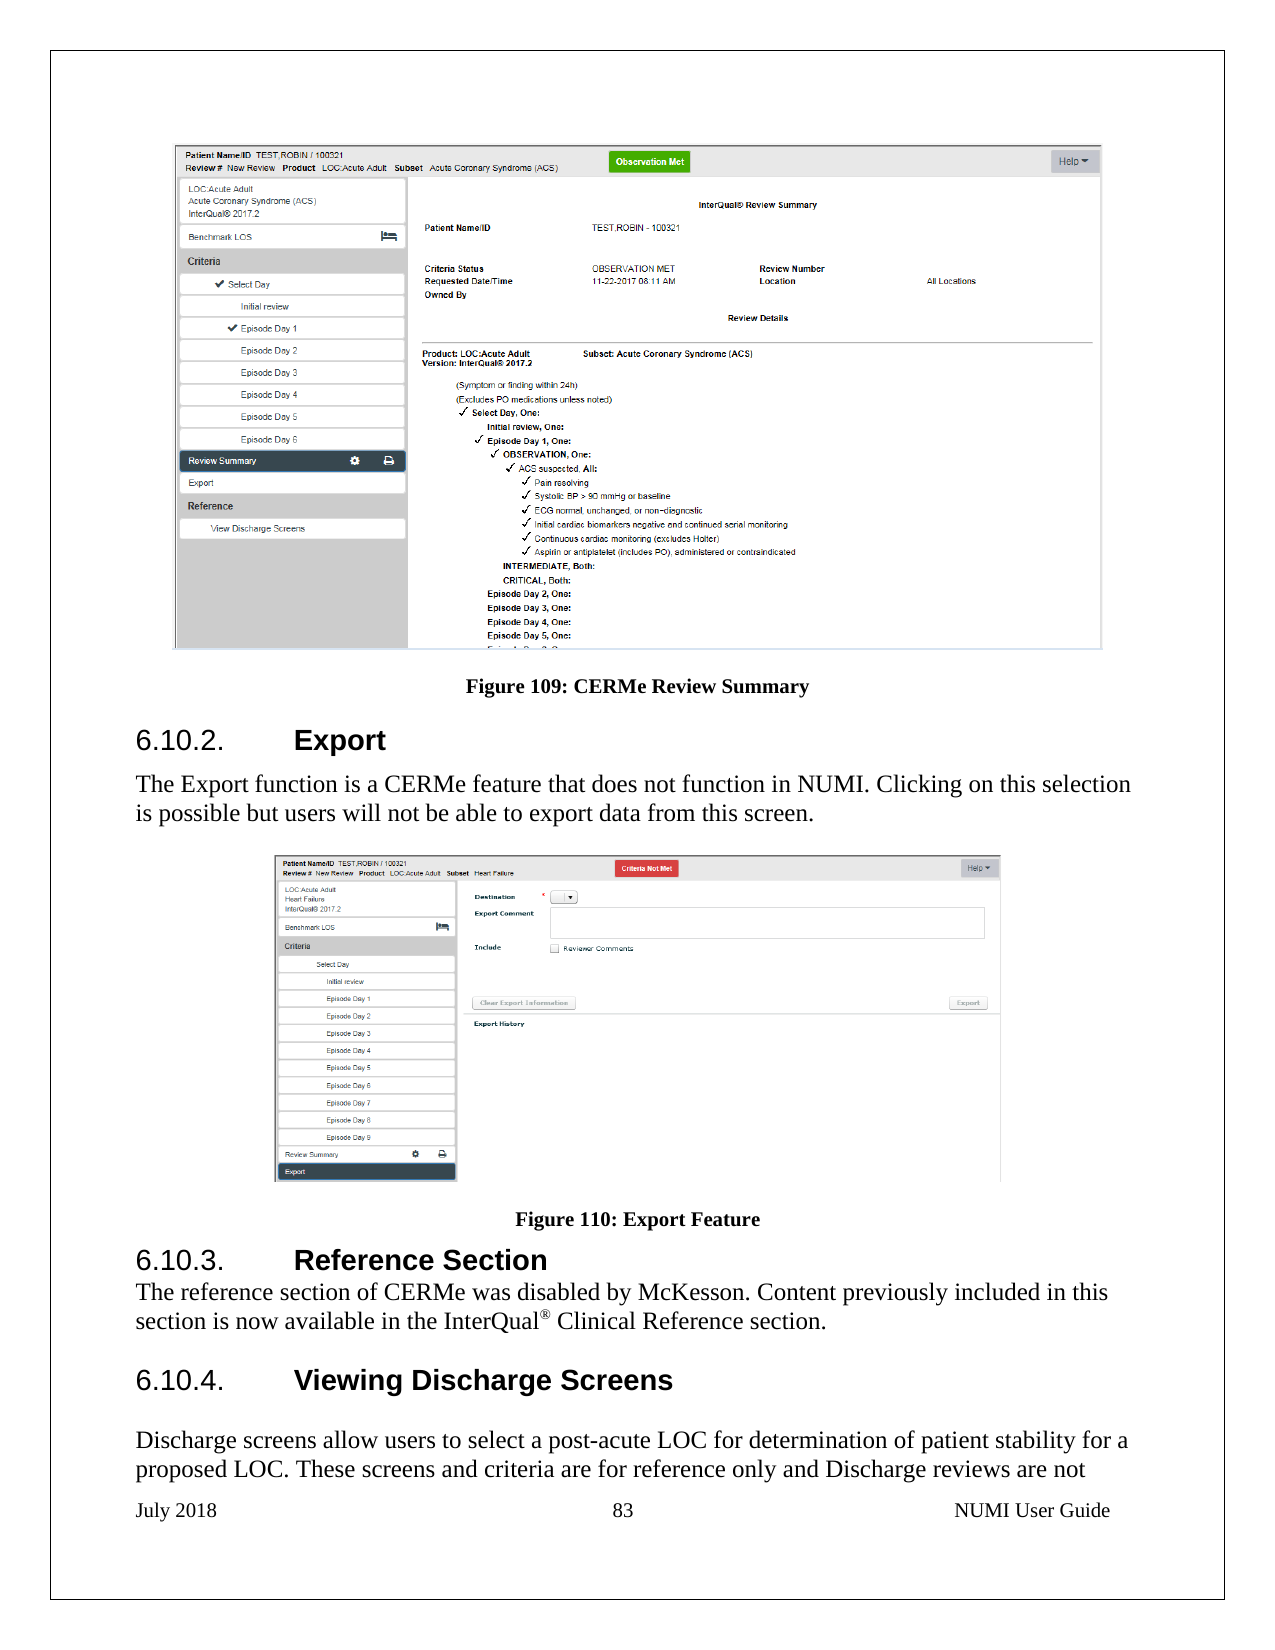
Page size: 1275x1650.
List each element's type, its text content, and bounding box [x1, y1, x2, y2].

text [135, 1426, 1139, 1483]
picture [172, 143, 1103, 650]
text The reference section of CERMe was disabled by McKesson. Content previously included in this section is now available in the InterQual® Clinical Reference section. [135, 1277, 1139, 1334]
subtitle Reference Section [135, 1243, 1139, 1277]
subtitle Viewing Discharge Screens [135, 1363, 1139, 1397]
picture [273, 855, 1002, 1182]
subtitle Export [135, 723, 1139, 757]
text The Export function is a CERMe feature that does not function in NUMI. Clicking on this selection is possible but users will not be able to export data from this screen. [135, 769, 1139, 827]
text Figure 110: Export Feature [135, 1207, 1139, 1231]
text Figure 109: CERMe Review Summary [135, 674, 1139, 698]
